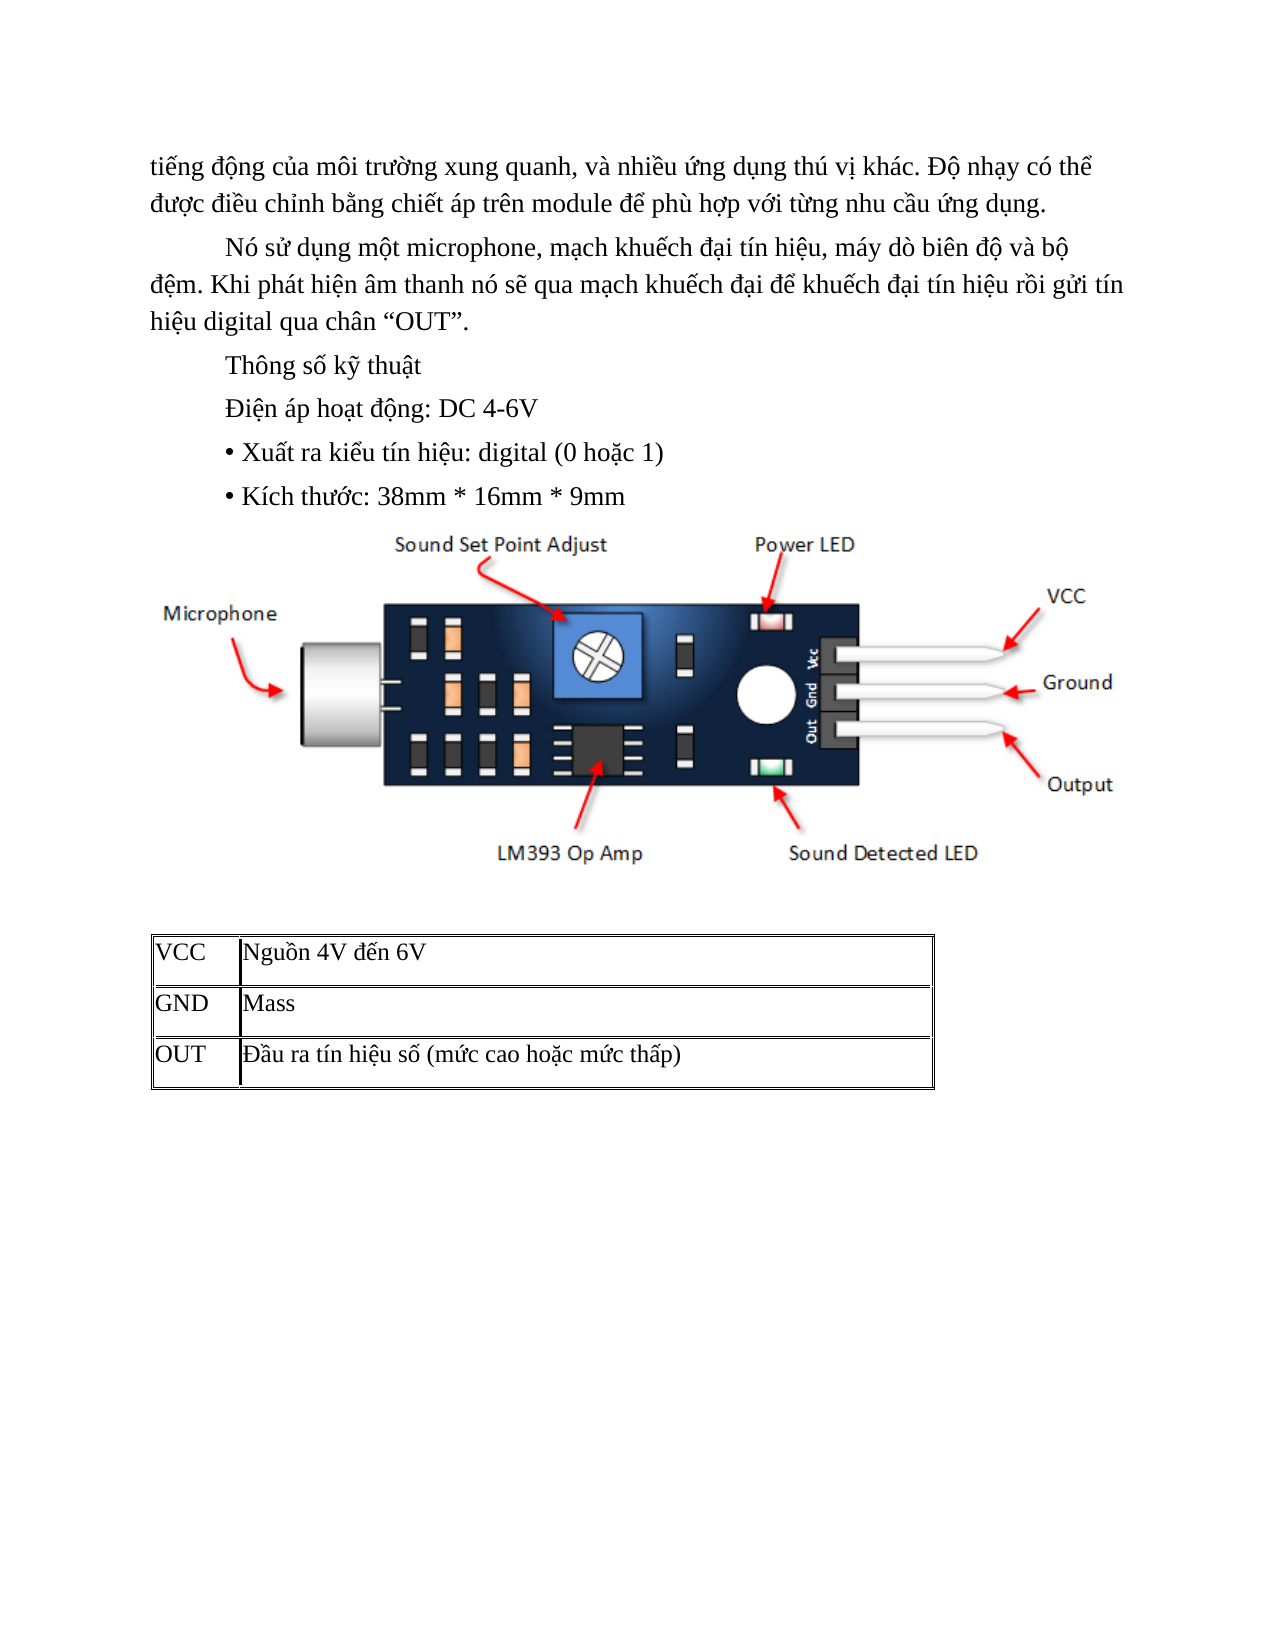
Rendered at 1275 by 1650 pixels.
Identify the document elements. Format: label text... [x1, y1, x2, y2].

text Kích thước: 38mm * 16mm * 9mm [150, 480, 1125, 511]
table_header VCC [152, 935, 240, 985]
table_cell Đầu ra tín hiệu số (mức cao hoặc mức thấp) [240, 1036, 933, 1087]
text Xuất ra kiểu tín hiệu: digital (0 hoặc 1) [150, 436, 1125, 467]
picture [150, 523, 1125, 879]
table_cell Mass [240, 985, 933, 1036]
text Nó sử dụng một microphone, mạch khuếch đại tín hiệu, máy dò biên độ và bộ đệm. Khi phát hiện âm thanh nó sẽ qua mạch khuếch đại để khuếch đại tín hiệu rồi gửi tín hiệu digital qua chân “OUT”. [150, 231, 1125, 337]
table_cell OUT [152, 1036, 240, 1087]
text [150, 150, 1125, 218]
table_header Nguồn 4V đến 6V [240, 937, 932, 985]
text Điện áp hoạt động: DC 4-6V [150, 392, 1125, 424]
table_cell GND [152, 985, 240, 1036]
text Thông số kỹ thuật [150, 349, 1125, 380]
